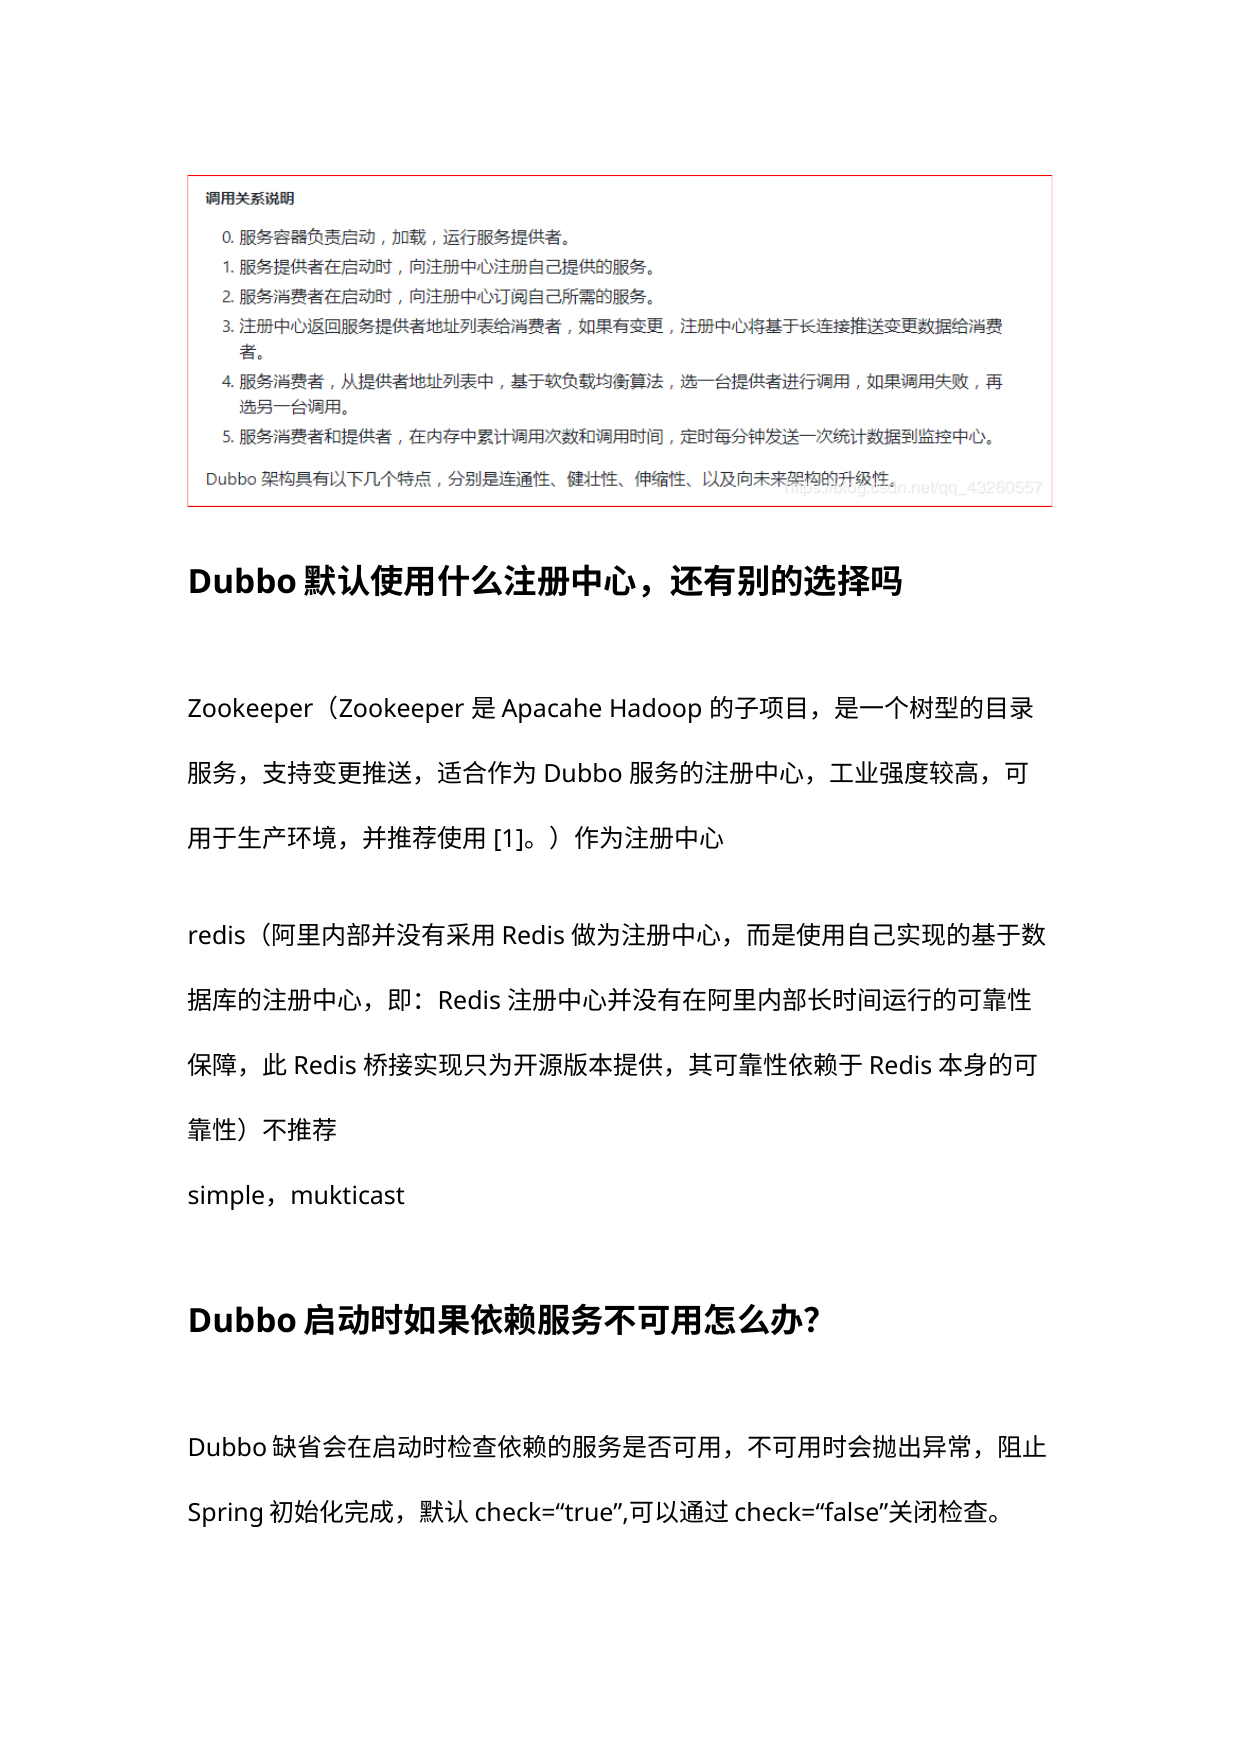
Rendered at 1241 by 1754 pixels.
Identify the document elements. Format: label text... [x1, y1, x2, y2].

subtitle Dubbo默认使用什么注册中心，还有别的选择吗 [187, 547, 1053, 612]
text Zookeeper（Zookeeper 是 Apacahe Hadoop 的子项目，是一个树型的目录服务，支持变更推送，适合作为 Dubbo 服务的注册中心，工业强度较高，可用于生产环境，并推荐使用 [1]。）作为注册中心 [187, 674, 1053, 869]
picture [187, 175, 1053, 507]
text simple，mukticast [187, 1161, 1053, 1226]
text redis（阿里内部并没有采用 Redis 做为注册中心，而是使用自己实现的基于数据库的注册中心，即：Redis 注册中心并没有在阿里内部长时间运行的可靠性保障，此 Redis 桥接实现只为开源版本提供，其可靠性依赖于 Redis 本身的可靠性）不推荐 [187, 901, 1053, 1161]
text Dubbo缺省会在启动时检查依赖的服务是否可用，不可用时会抛出异常，阻止Spring初始化完成，默认check=“true”,可以通过check=“false”关闭检查。 [187, 1413, 1053, 1543]
subtitle Dubbo启动时如果依赖服务不可用怎么办？ [187, 1286, 1053, 1351]
